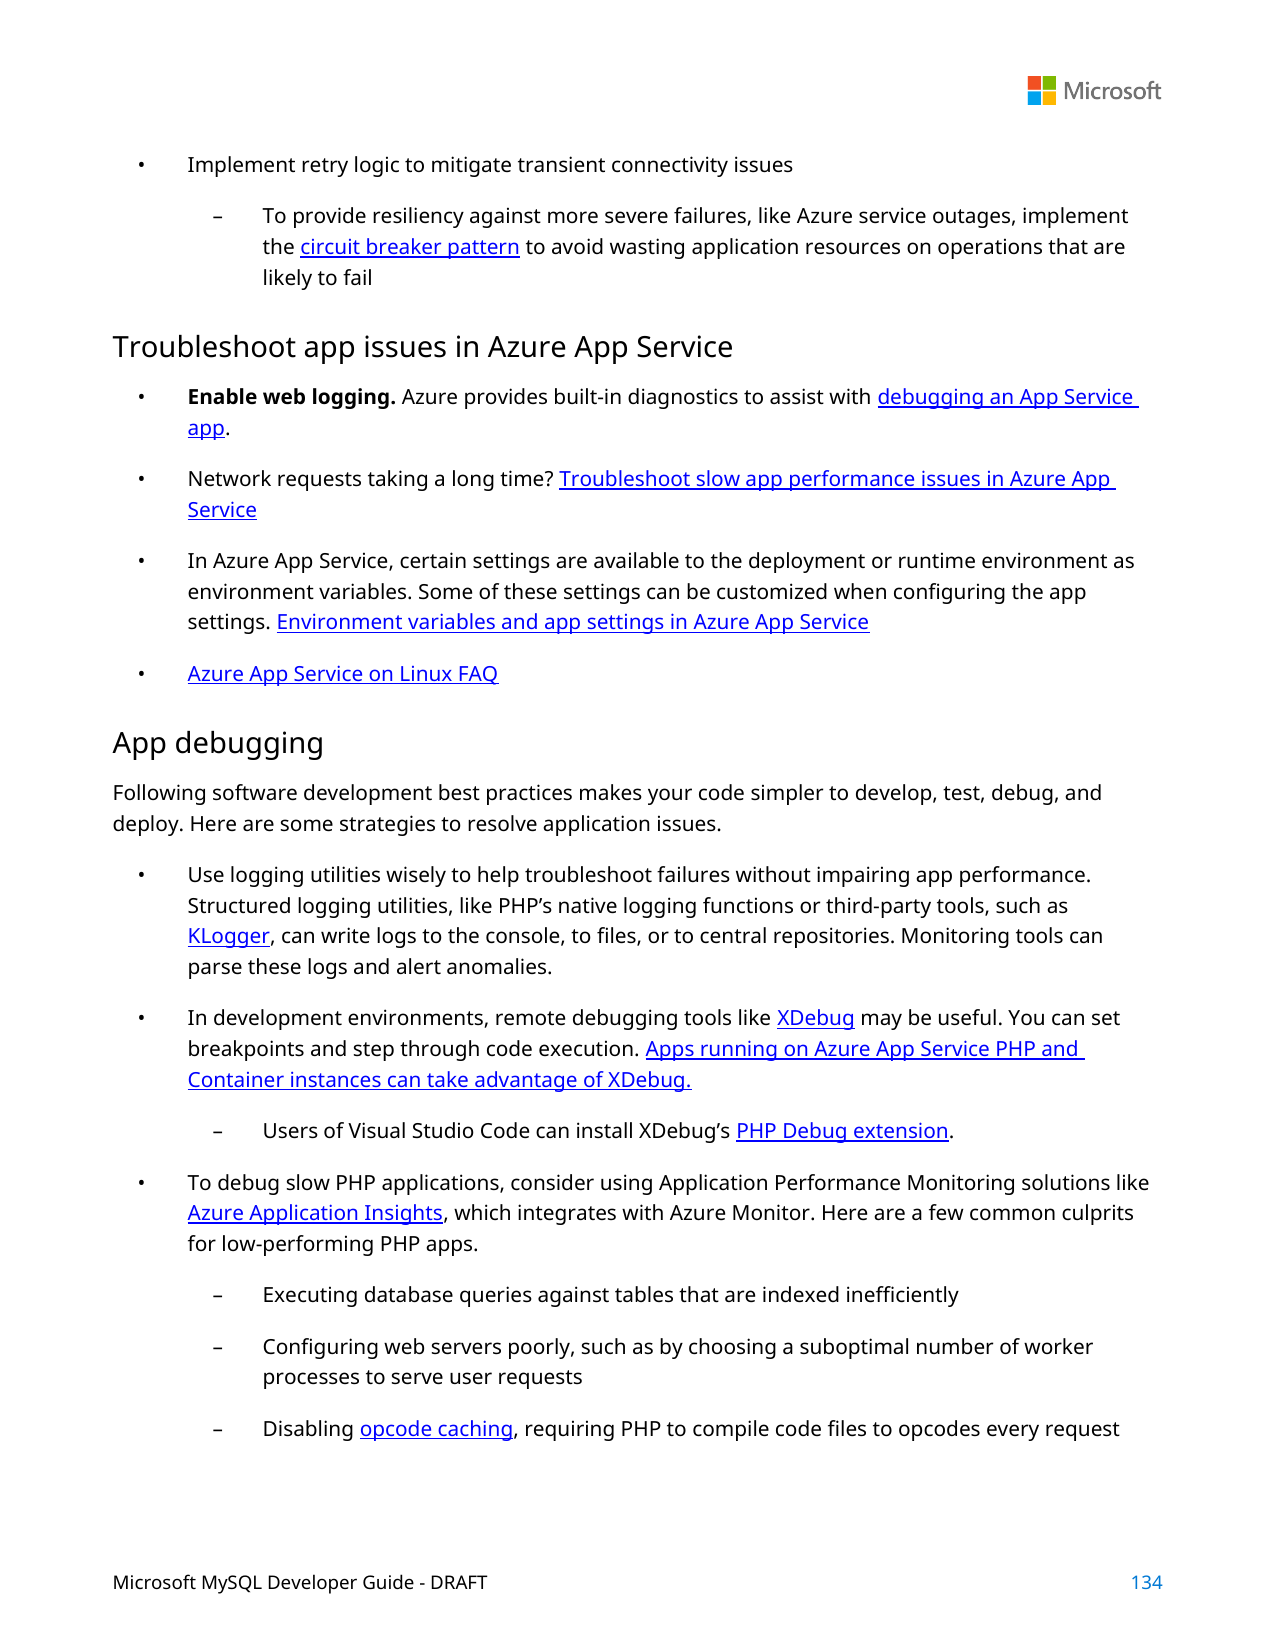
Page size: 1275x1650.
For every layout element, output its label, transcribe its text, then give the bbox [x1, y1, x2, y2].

list Configuring web servers poorly, such as by choosing a suboptimal number of worker processes to serve user requests [212, 1332, 1162, 1391]
subtitle Troubleshoot app issues in Azure App Service [112, 327, 1162, 366]
text Following software development best practices makes your code simpler to develop, test, debug, and deploy. Here are some strategies to resolve application issues. [112, 778, 1162, 837]
list In development environments, remote debugging tools like XDebug may be useful. You can set breakpoints and step through code execution. Apps running on Azure App Service PHP and Container instances can take advantage of XDebug. [137, 1003, 1162, 1093]
list Enable web logging. Azure provides built-in diagnostics to assist with debugging an App Service app. [137, 382, 1162, 441]
list To provide resiliency against more severe failures, like Azure service outages, implement the circuit breaker pattern to avoid wasting application resources on operations that are likely to fail [212, 201, 1162, 291]
list In Azure App Service, certain settings are available to the deployment or runtime environment as environment variables. Some of these settings can be customized when configuring the app settings. Environment variables and app settings in Azure App Service [137, 546, 1162, 636]
list Users of Visual Studio Code can install XDebug’s PHP Debug extension. [212, 1116, 1162, 1145]
list Disabling opcode caching, requiring PHP to compile code files to opcodes every request [212, 1414, 1162, 1442]
list Network requests taking a long time? Troubleshoot slow app performance issues in Azure App Service [137, 464, 1162, 523]
picture [1026, 75, 1163, 107]
list To debug slow PHP applications, consider using Application Performance Monitoring solutions like Azure Application Insights, which integrates with Azure Monitor. Here are a few common culprits for low-performing PHP apps. [137, 1168, 1162, 1257]
list Azure App Service on Linux FAQ [137, 659, 1162, 687]
list Implement retry logic to mitigate transient connectivity issues [137, 150, 1162, 178]
list Executing database queries against tables that are indexed inefficiently [212, 1280, 1162, 1309]
list Use logging utilities wisely to help troubleshoot failures without impairing app performance. Structured logging utilities, like PHP’s native logging functions or third-party tools, such as KLogger, can write logs to the console, to files, or to central repositories. Monitoring tools can parse these logs and alert anomalies. [137, 860, 1162, 981]
subtitle App debugging [112, 723, 1162, 762]
